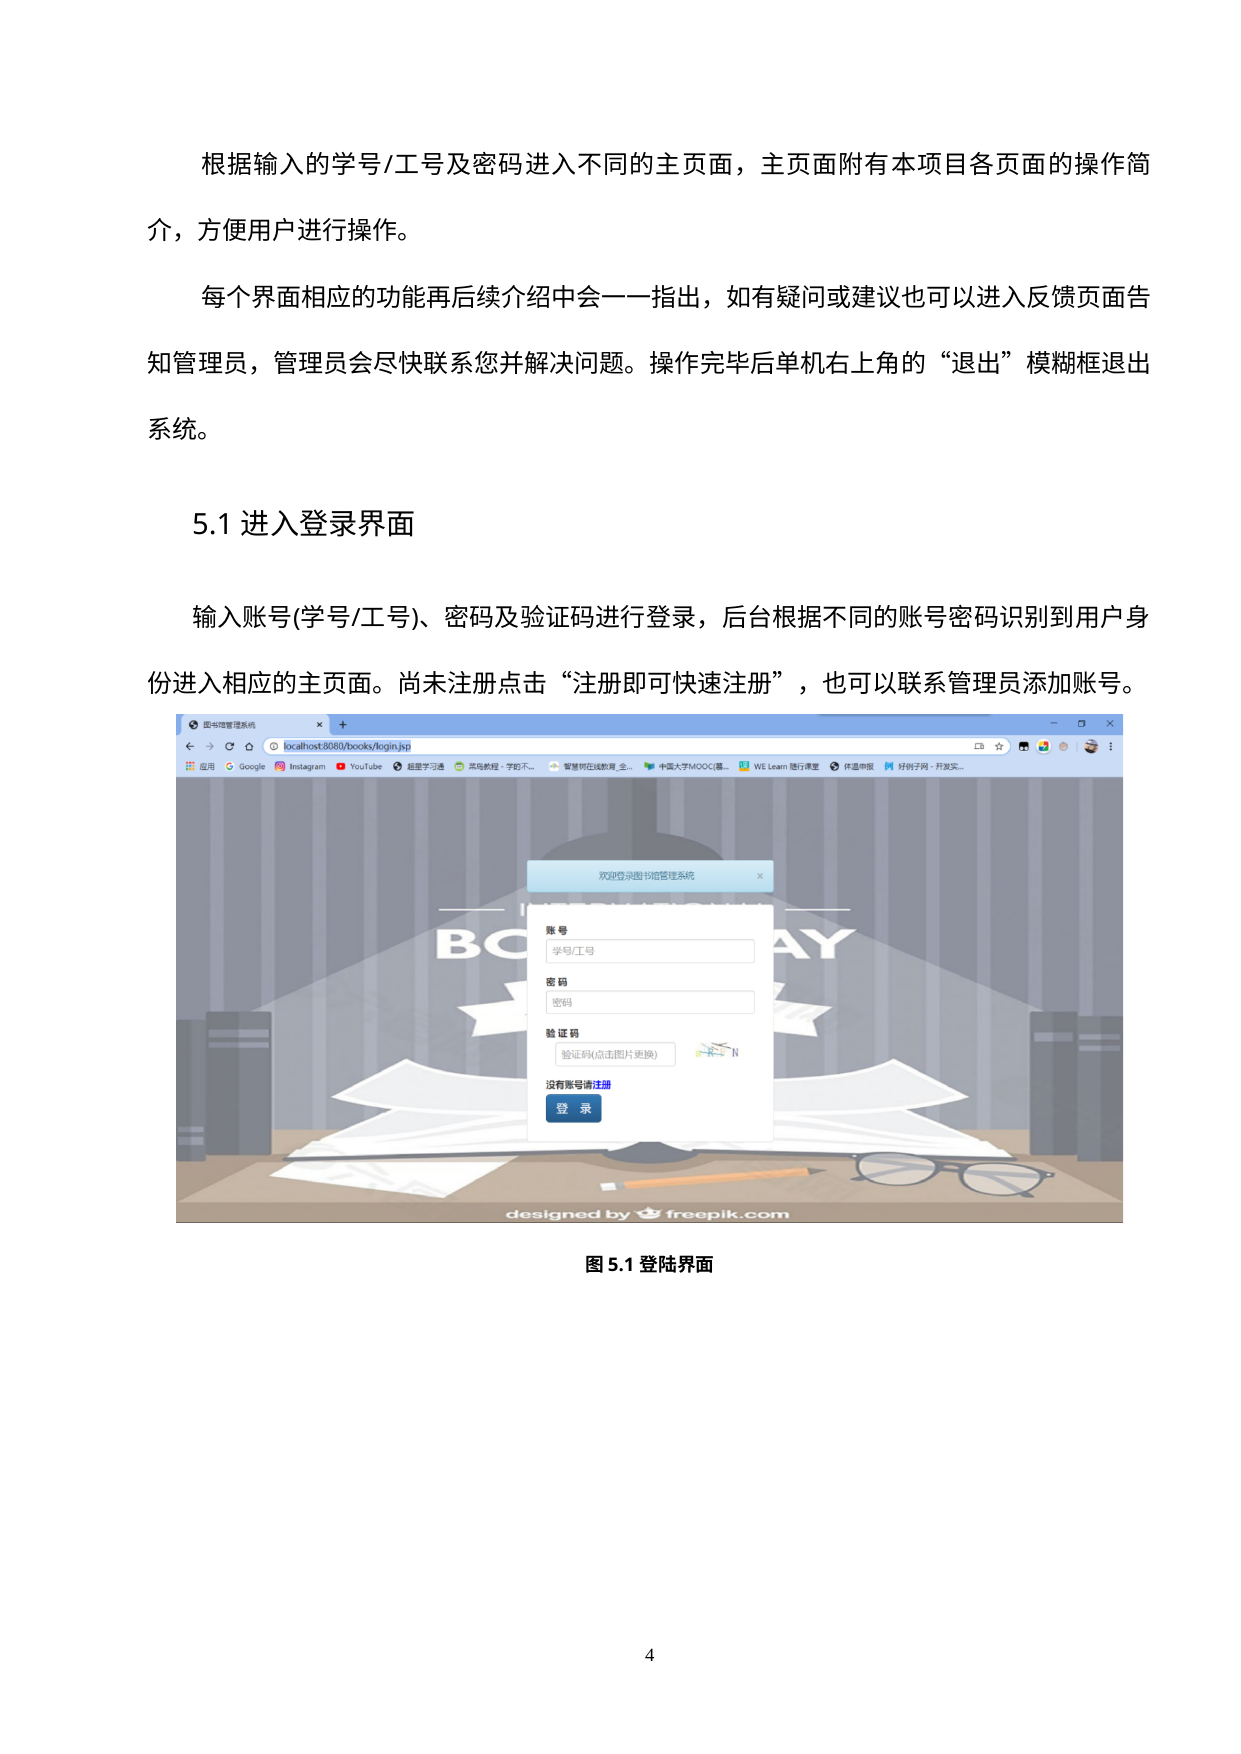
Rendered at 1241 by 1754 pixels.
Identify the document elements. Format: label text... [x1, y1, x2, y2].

text 根据输入的学号/工号及密码进入不同的主页面，主页面附有本项目各页面的操作简介，方便用户进行操作。 [148, 129, 1152, 262]
text 图5.1 登陆界面 [148, 1246, 1152, 1280]
text 每个界面相应的功能再后续介绍中会一一指出，如有疑问或建议也可以进入反馈页面告知管理员，管理员会尽快联系您并解决问题。操作完毕后单机右上角的“退出”模糊框退出系统。 [148, 262, 1152, 461]
picture [176, 714, 1124, 1223]
text 5.1 进入登录界面 [192, 488, 1152, 555]
text 输入账号(学号/工号)、密码及验证码进行登录，后台根据不同的账号密码识别到用户身份进入相应的主页面。尚未注册点击“注册即可快速注册”，也可以联系管理员添加账号。 [148, 582, 1152, 715]
